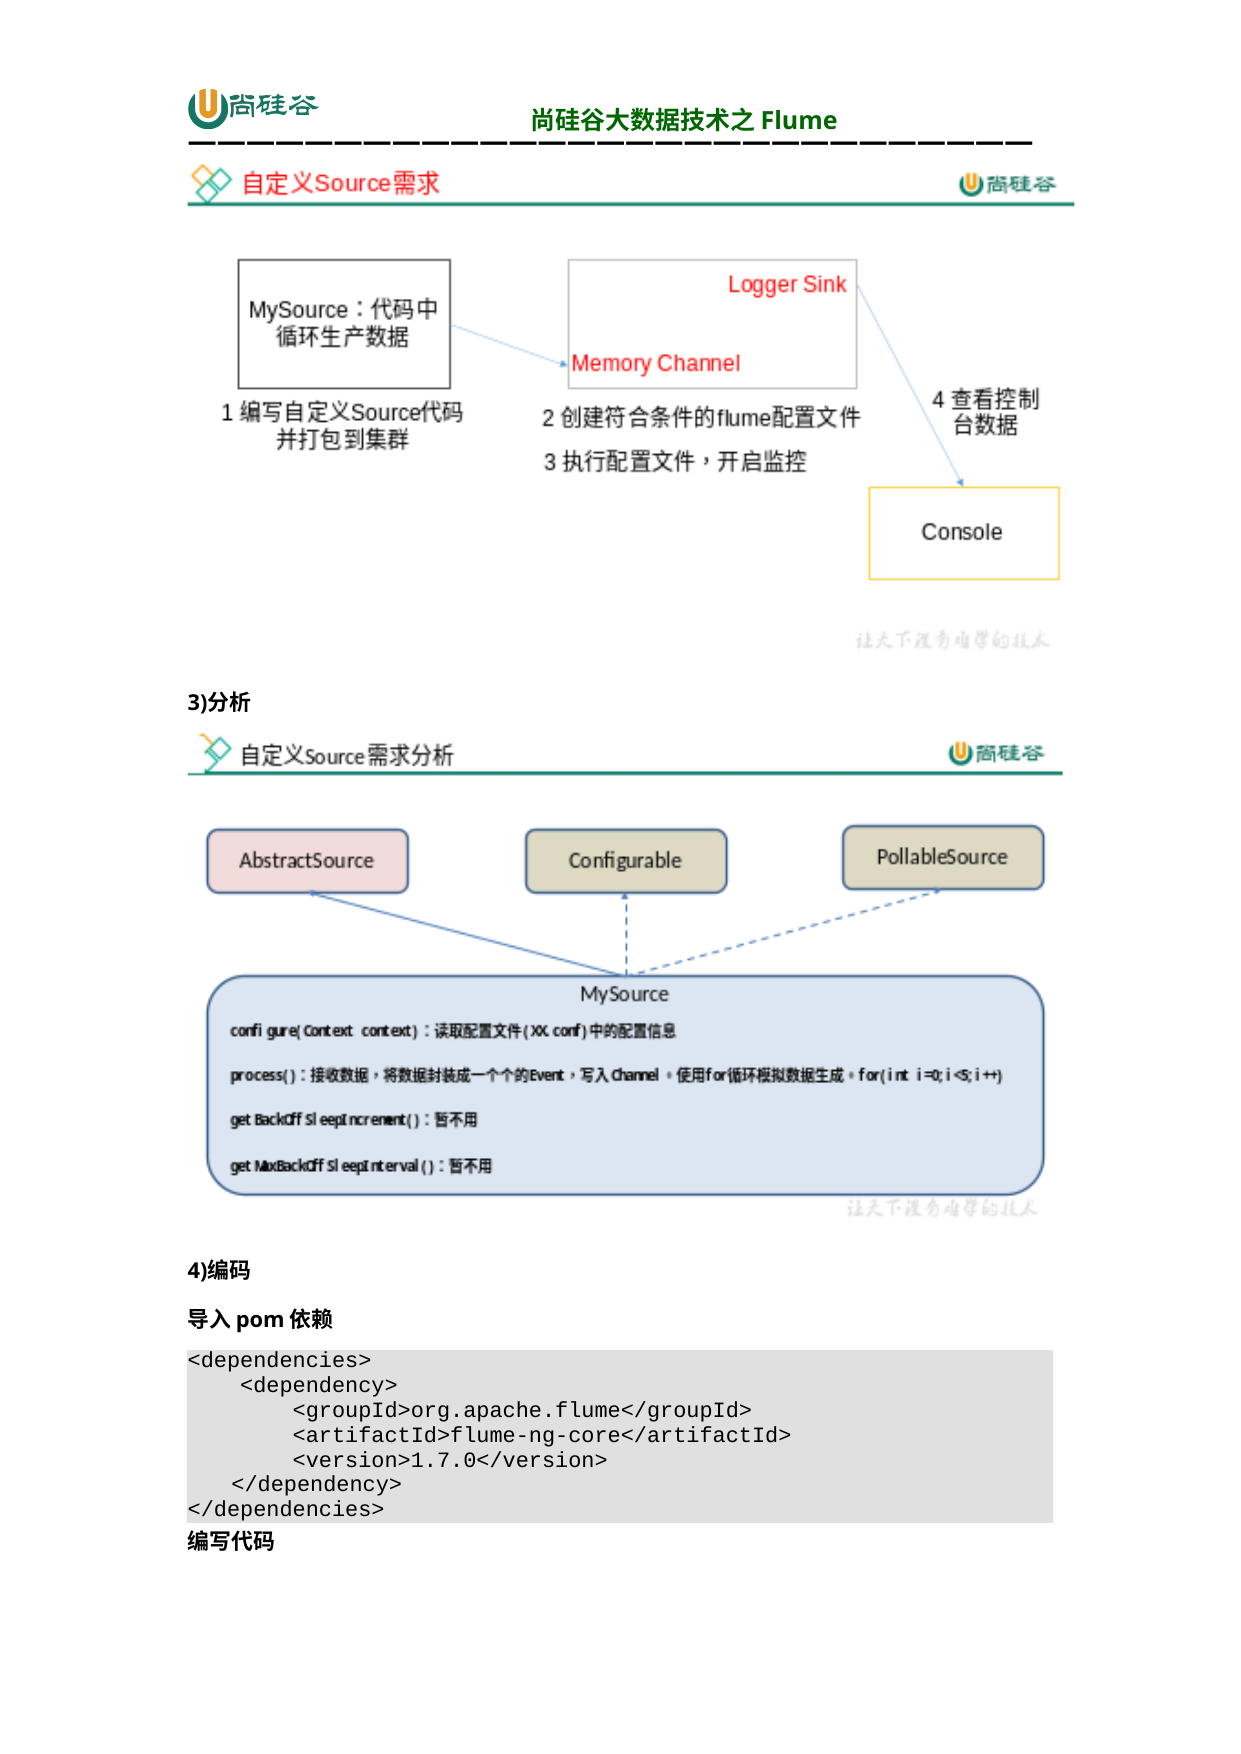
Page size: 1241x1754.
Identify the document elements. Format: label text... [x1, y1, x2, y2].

text </dependency> [187, 1474, 1053, 1498]
text 编写代码 [187, 1523, 1053, 1556]
text <dependency> [187, 1374, 1053, 1399]
text 导入pom依赖 [187, 1301, 1053, 1334]
text <groupId>org.apache.flume</groupId> [187, 1399, 1053, 1424]
text </dependencies> [187, 1498, 1053, 1523]
text 3)分析 [187, 685, 1053, 717]
text <dependencies> [187, 1350, 1053, 1374]
text 4)编码 [187, 1253, 1053, 1286]
text <artifactId>flume-ng-core</artifactId> [187, 1424, 1053, 1449]
text <version>1.7.0</version> [187, 1449, 1053, 1474]
